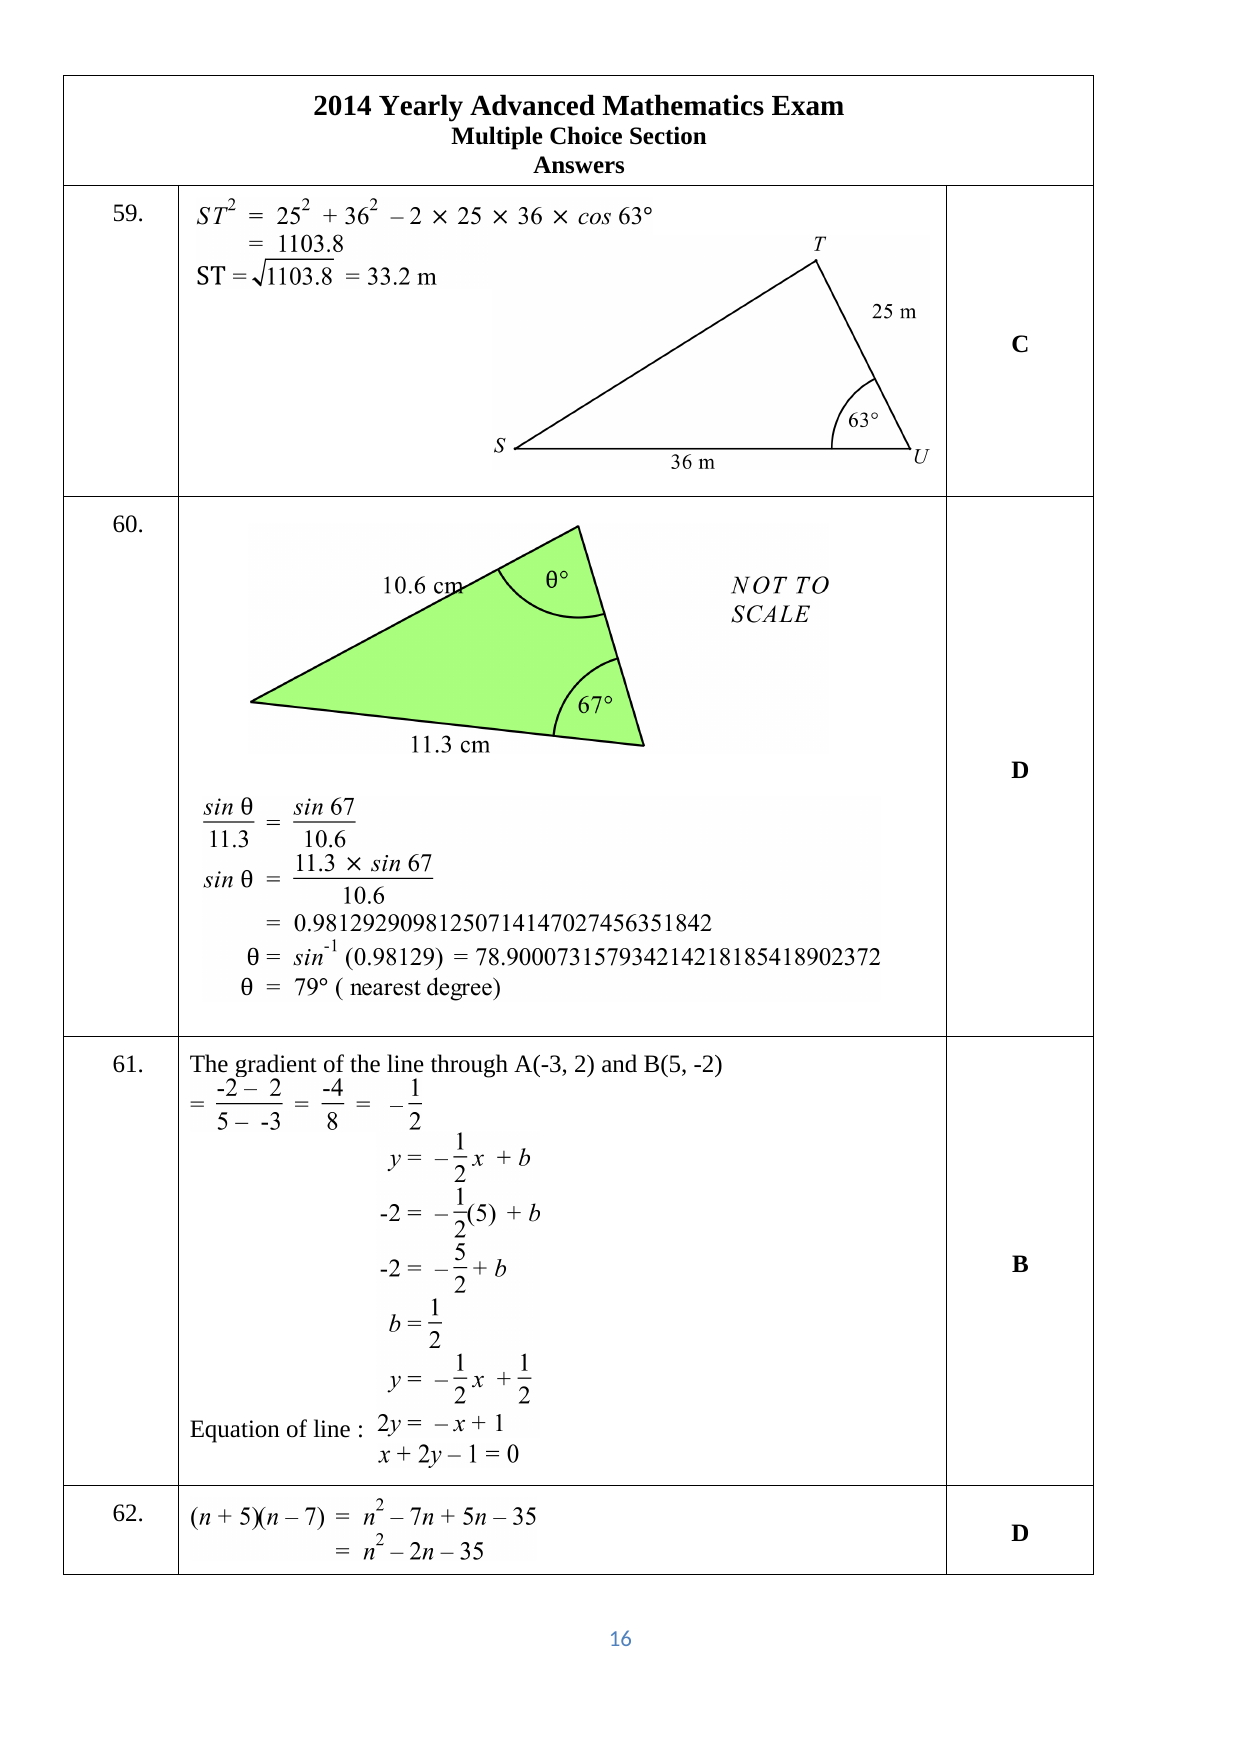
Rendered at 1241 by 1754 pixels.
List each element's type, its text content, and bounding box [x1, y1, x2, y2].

picture [248, 523, 830, 754]
table_cell [179, 186, 946, 496]
picture [377, 1443, 520, 1468]
table_cell [64, 186, 178, 496]
table_cell [64, 1486, 178, 1573]
picture [189, 1497, 537, 1561]
table_cell D [947, 497, 1093, 1036]
table_cell [64, 1037, 178, 1485]
picture [195, 197, 931, 470]
table_cell [64, 497, 178, 1036]
table_cell D [947, 1486, 1093, 1573]
table_cell The gradient of the line through A(-3, 2) and B(5, -2) Equation of line : [179, 1037, 946, 1485]
table_header 2014 Yearly Advanced Mathematics Exam Multiple Choice Section Answers [64, 76, 1093, 185]
picture [189, 1077, 540, 1438]
table_cell C [947, 186, 1093, 496]
table_cell [179, 1486, 946, 1573]
table_cell [179, 497, 946, 1036]
table_cell B [947, 1037, 1093, 1485]
picture [202, 796, 881, 1002]
